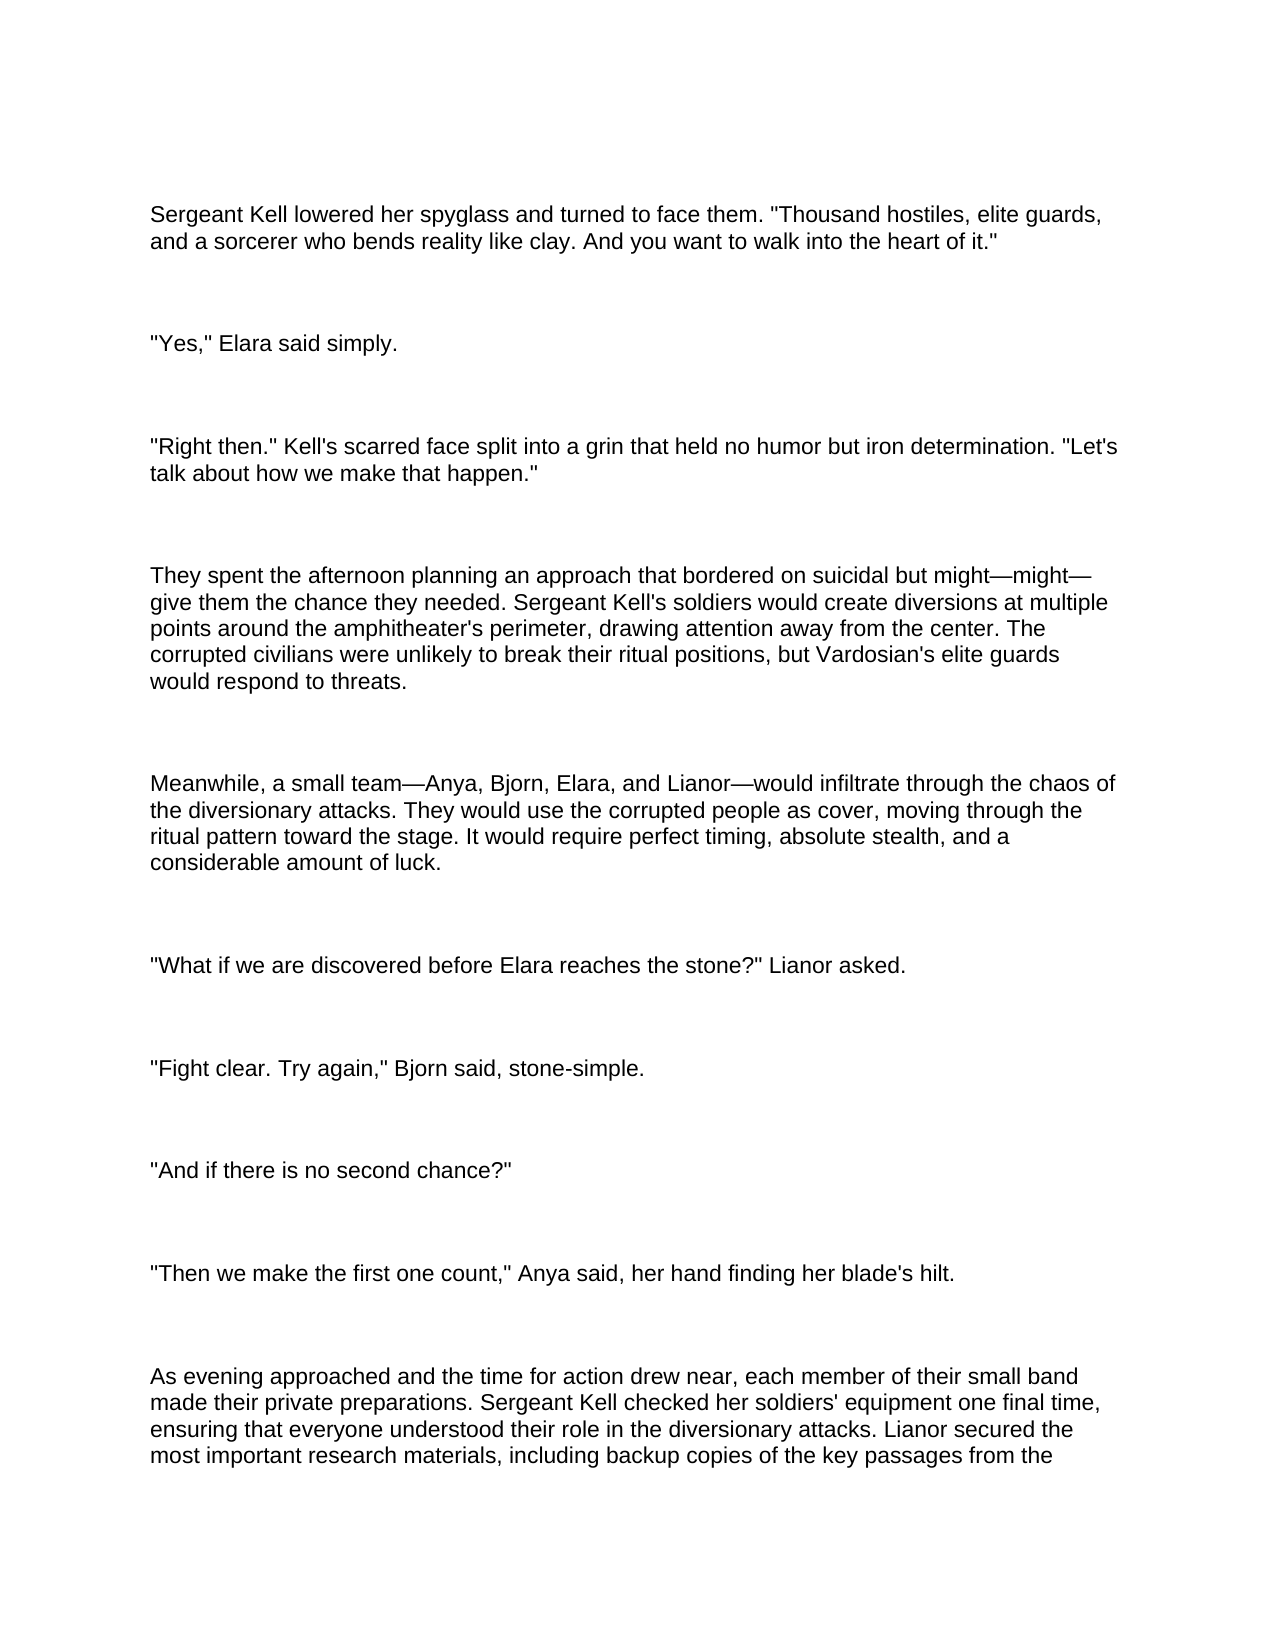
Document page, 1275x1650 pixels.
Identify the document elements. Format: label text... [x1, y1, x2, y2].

text "Yes," Elara said simply. [150, 330, 1125, 357]
text They spent the afternoon planning an approach that bordered on suicidal but might—might—give them the chance they needed. Sergeant Kell's soldiers would create diversions at multiple points around the amphitheater's perimeter, drawing attention away from the center. The corrupted civilians were unlikely to break their ritual positions, but Vardosian's elite guards would respond to threats. [150, 562, 1125, 694]
text "Then we make the first one count," Anya said, her hand finding her blade's hilt. [150, 1260, 1125, 1287]
text "What if we are discovered before Elara reaches the stone?" Lianor asked. [150, 952, 1125, 978]
text "Right then." Kell's scarred face split into a grin that held no humor but iron determination. "Let's talk about how we make that happen." [150, 433, 1125, 486]
text Meanwhile, a small team—Anya, Bjorn, Elara, and Lianor—would infiltrate through the chaos of the diversionary attacks. They would use the corrupted people as cover, moving through the ritual pattern toward the stage. It would require perfect timing, absolute stealth, and a considerable amount of luck. [150, 770, 1125, 876]
text Sergeant Kell lowered her spyglass and turned to face them. "Thousand hostiles, elite guards, and a sorcerer who bends reality like clay. And you want to walk into the heart of it." [150, 201, 1125, 254]
text "Fight clear. Try again," Bjorn said, stone-simple. [150, 1055, 1125, 1081]
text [150, 1363, 1125, 1468]
text "And if there is no second chance?" [150, 1157, 1125, 1184]
